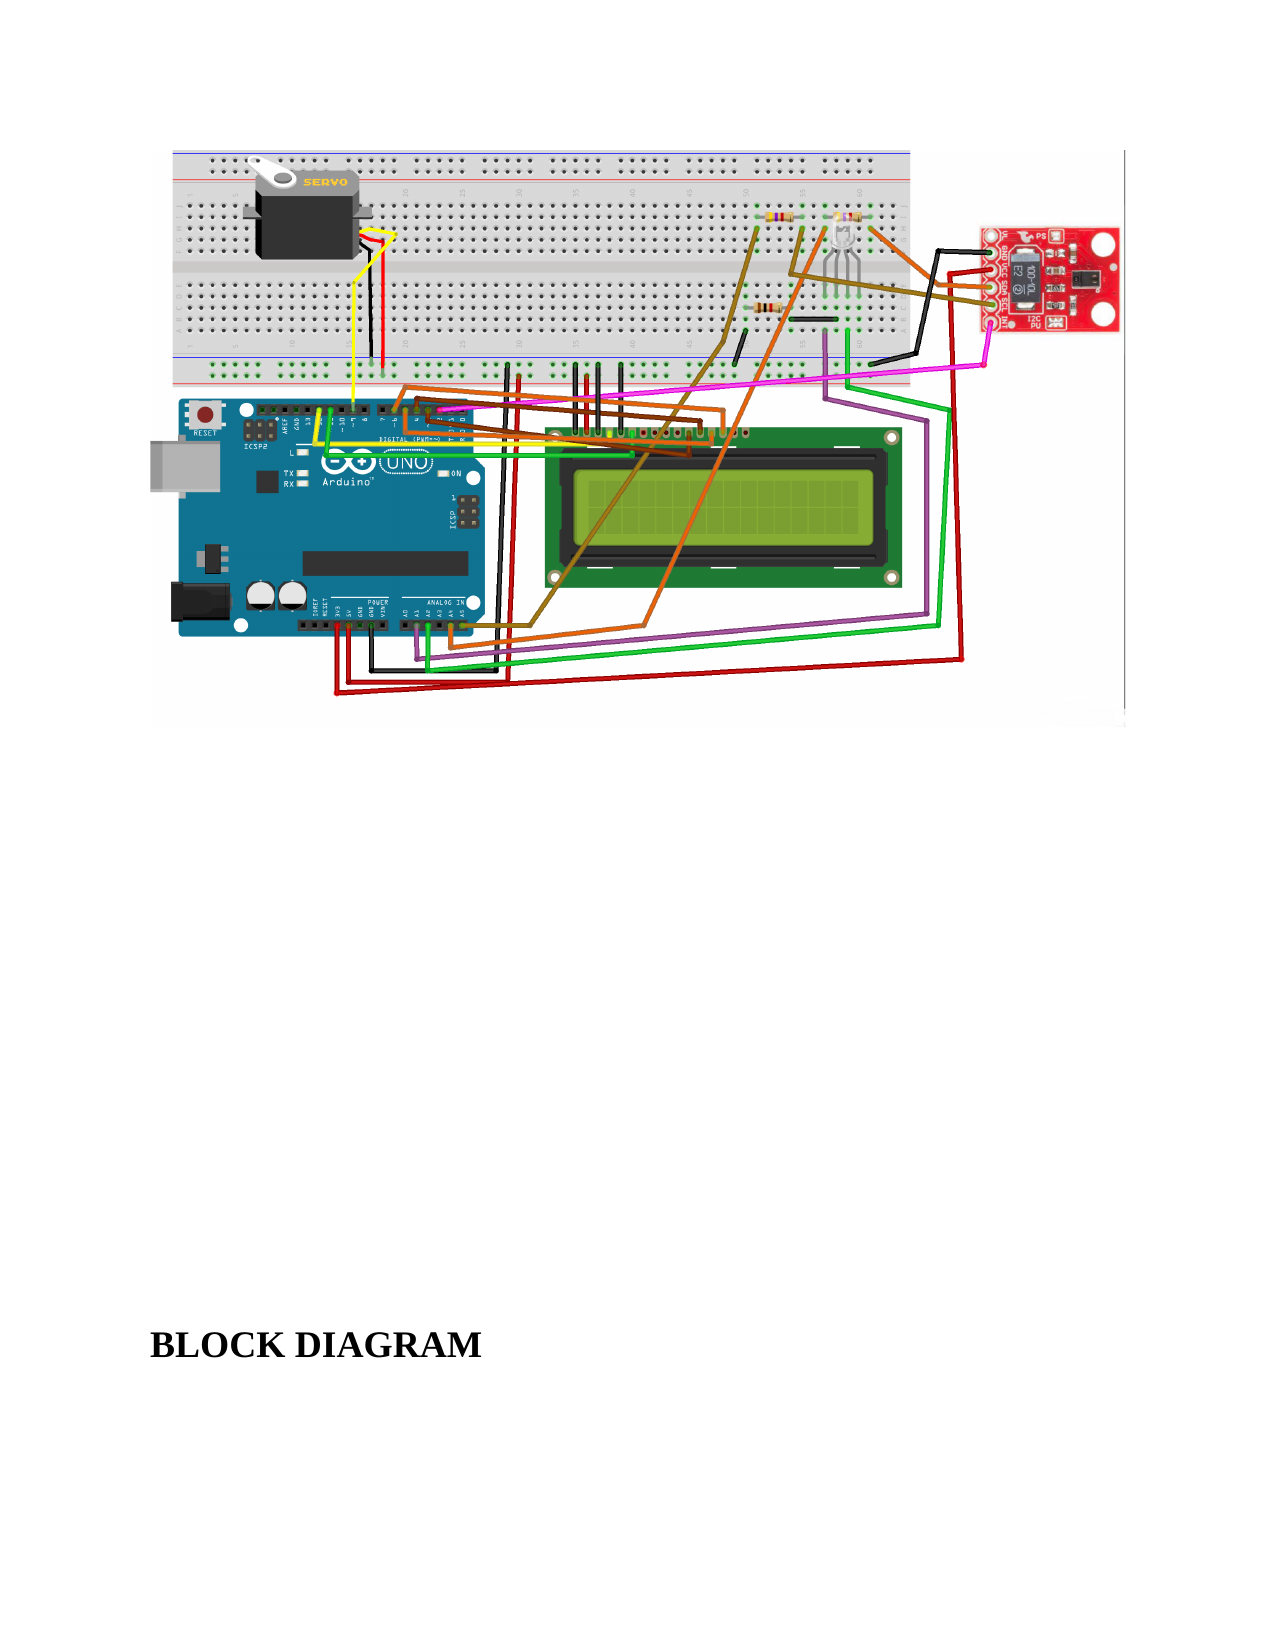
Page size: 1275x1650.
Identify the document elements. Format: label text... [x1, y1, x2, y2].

text BLOCK DIAGRAM [150, 1322, 1125, 1366]
picture [150, 150, 1125, 727]
